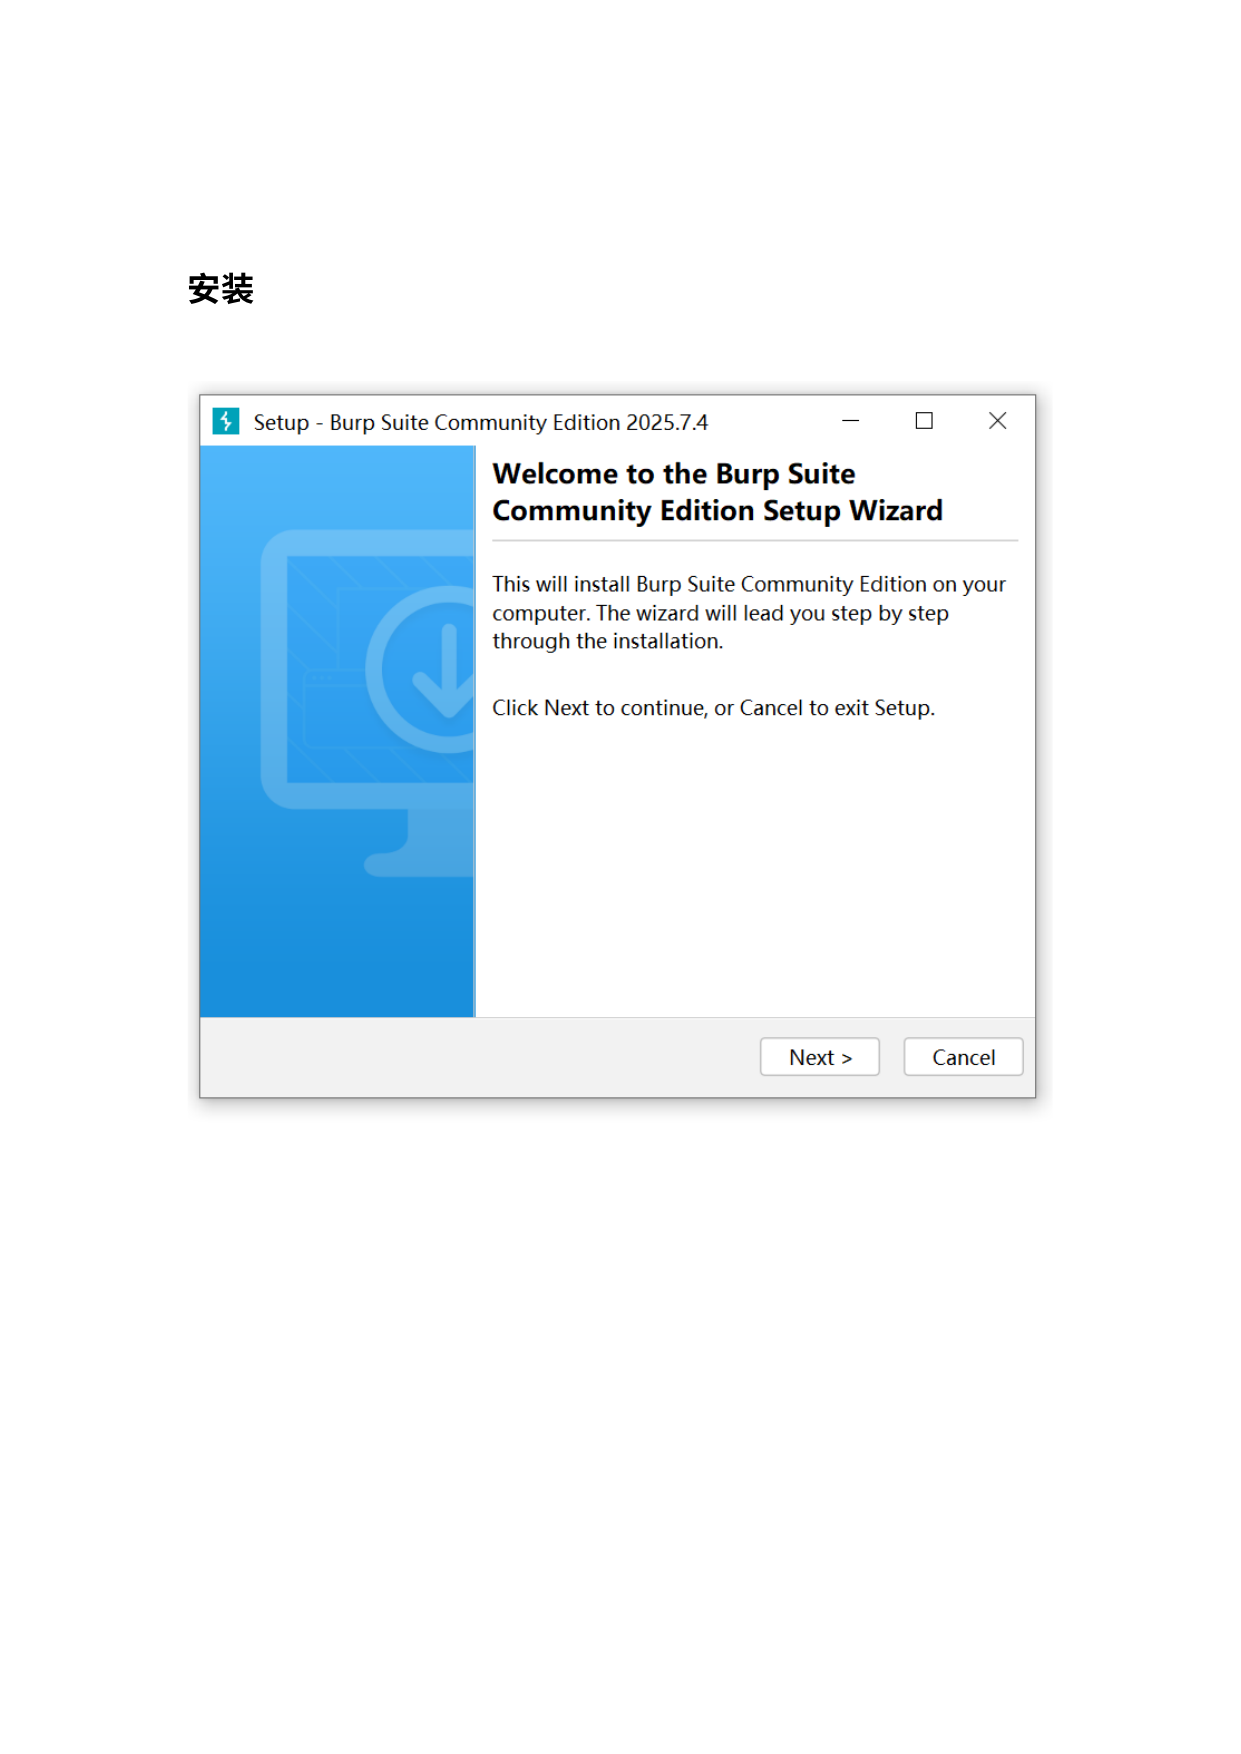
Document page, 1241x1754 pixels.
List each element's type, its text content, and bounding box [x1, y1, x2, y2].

subtitle 安装 [187, 254, 1053, 319]
picture [187, 381, 1053, 1123]
